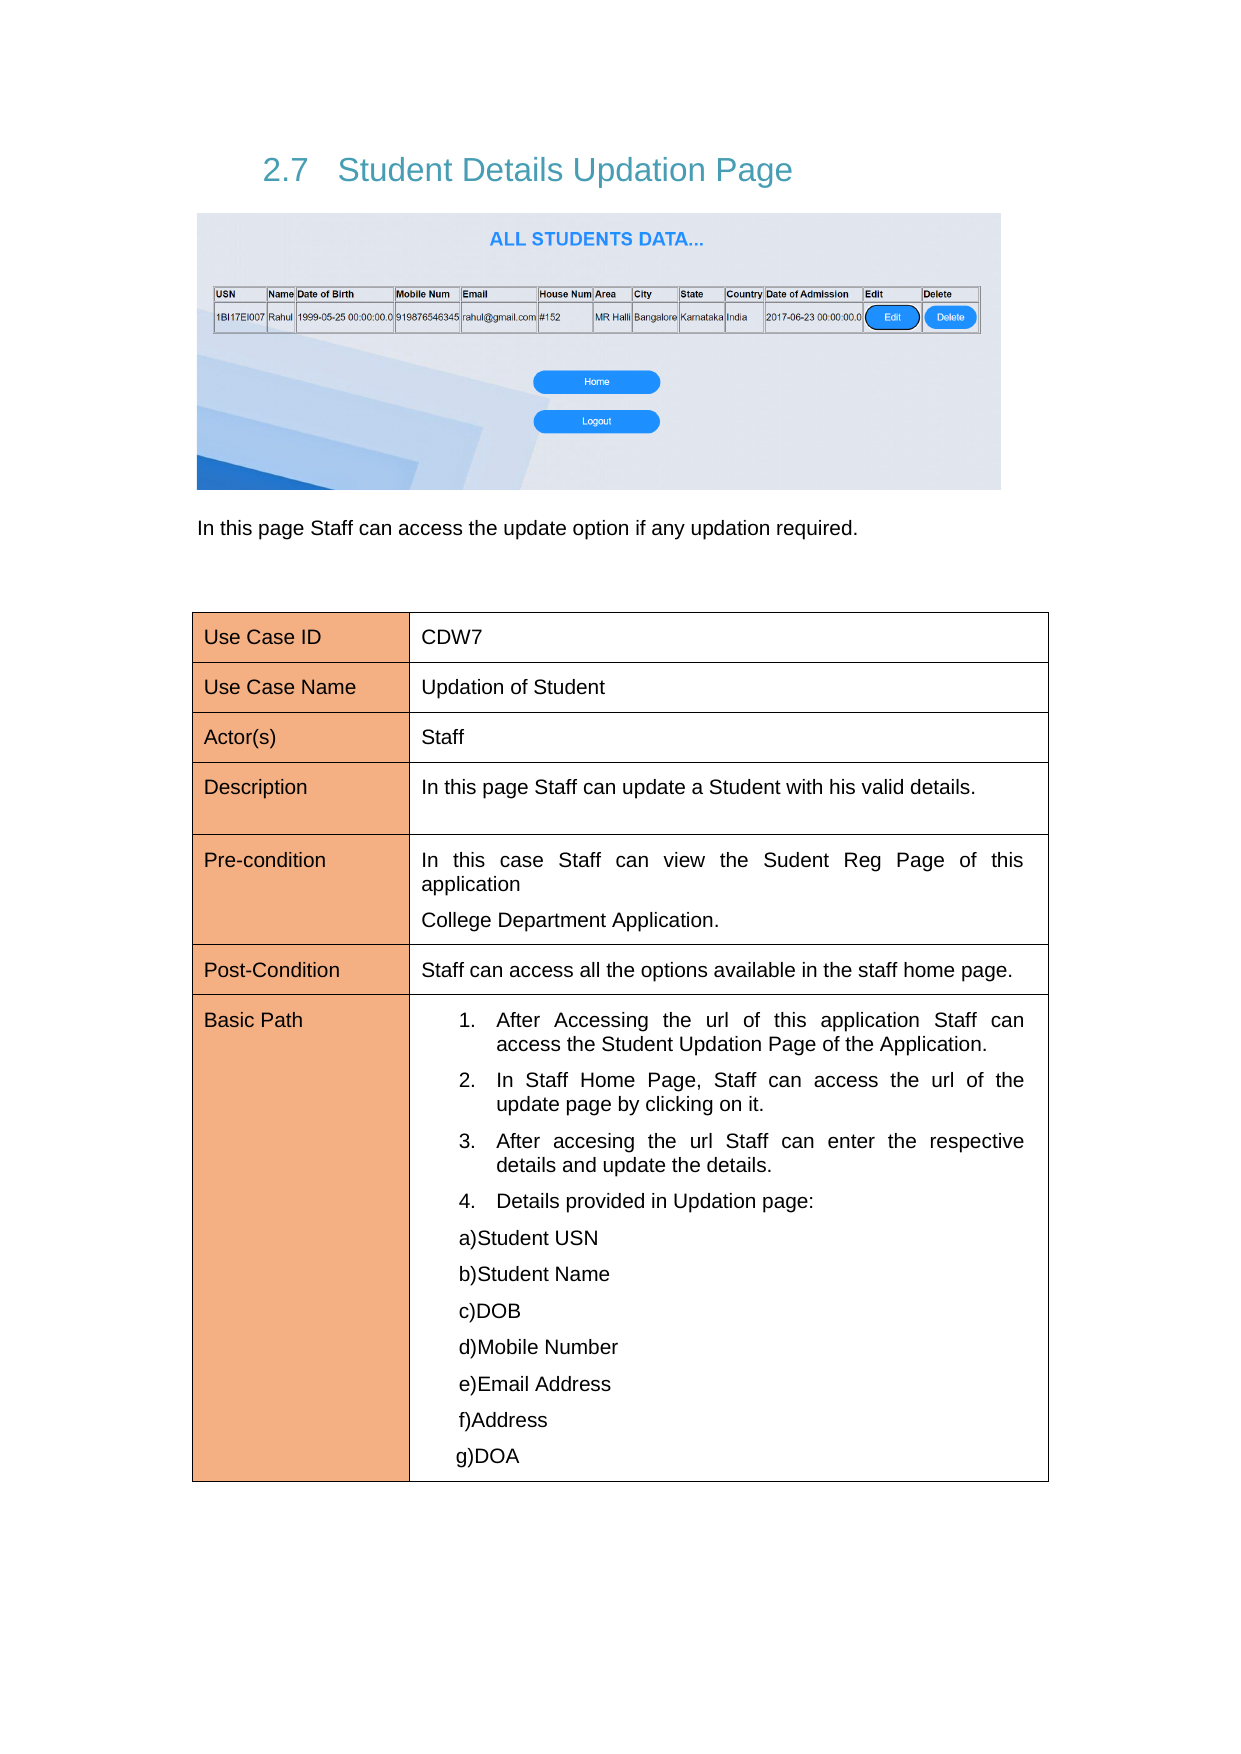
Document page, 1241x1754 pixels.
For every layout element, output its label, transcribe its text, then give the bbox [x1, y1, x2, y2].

table_cell Pre-condition [193, 835, 409, 944]
text In this page Staff can access the update option if any updation required. [197, 515, 1078, 540]
table_header Use Case ID [193, 613, 409, 662]
table_cell Staff can access all the options available in the staff home page. [410, 945, 1048, 994]
table_cell Description [193, 763, 409, 834]
table_cell Post-Condition [193, 945, 409, 994]
picture [196, 213, 1001, 490]
table_cell In this page Staff can update a Student with his valid details. [410, 763, 1048, 834]
table_cell In this case Staff can view the Sudent Reg Page of this application College Department Application. [410, 835, 1048, 944]
subtitle Student Details Updation Page [262, 150, 1154, 188]
table_cell Actor(s) [193, 713, 409, 762]
table_header CDW7 [410, 613, 1048, 662]
table_cell Staff [410, 713, 1048, 762]
table_cell Basic Path [193, 995, 409, 1481]
table_cell Use Case Name [193, 663, 409, 712]
table_cell Updation of Student [410, 663, 1048, 712]
table_cell After Accessing the url of this application Staff can access the Student Updation Page of the Application. In Staff Home Page, Staff can access the url of the update page by clicking on it. After accesing the url Staff can enter the respective details and update the details. Details provided in Updation page: a)Student USN b)Student Name c)DOB d)Mobile Number e)Email Address f)Address g)DOA [410, 995, 1048, 1481]
